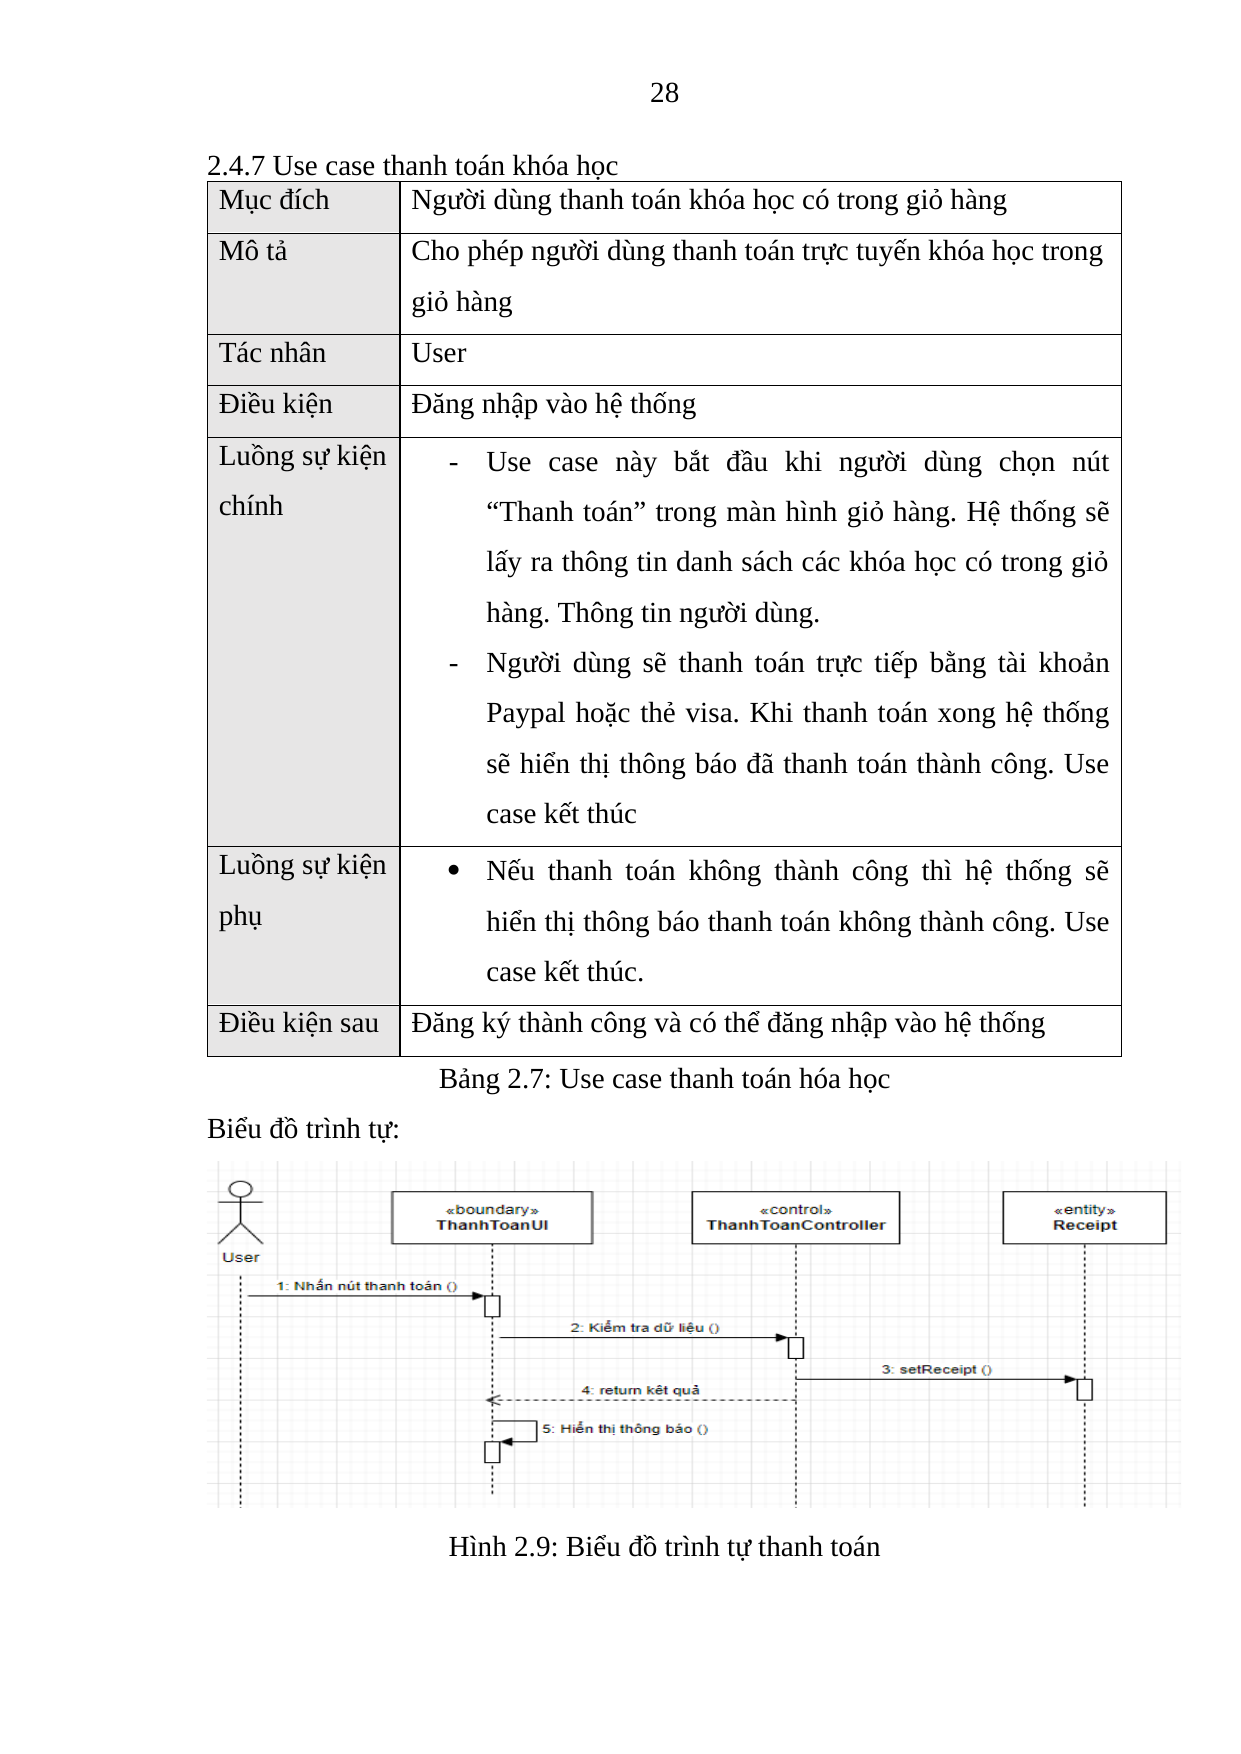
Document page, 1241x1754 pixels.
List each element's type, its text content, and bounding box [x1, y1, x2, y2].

table_cell Mô tả [208, 234, 399, 334]
table_cell Cho phép người dùng thanh toán trực tuyến khóa học trong giỏ hàng [401, 234, 1121, 334]
table_cell Use case này bắt đầu khi người dùng chọn nút “Thanh toán” trong màn hình giỏ hàng. Hệ thống sẽ lấy ra thông tin danh sách các khóa học có trong giỏ hàng. Thông tin người dùng. Người dùng sẽ thanh toán trực tiếp bằng tài khoản Paypal hoặc thẻ visa. Khi thanh toán xong hệ thống sẽ hiển thị thông báo đã thanh toán thành công. Use case kết thúc [401, 438, 1121, 846]
table_cell Đăng nhập vào hệ thống [401, 386, 1121, 437]
subtitle Hình 2.9: Biểu đồ trình tự thanh toán [207, 1529, 1122, 1562]
table_cell Tác nhân [208, 335, 399, 385]
table_cell Điều kiện [208, 386, 399, 437]
table_cell Luồng sự kiện phụ [208, 847, 399, 1004]
table_header Mục đích [208, 182, 399, 232]
table_cell User [401, 335, 1121, 385]
table_cell Đăng ký thành công và có thể đăng nhập vào hệ thống [401, 1006, 1121, 1056]
subtitle Bảng 2.7: Use case thanh toán hóa học [207, 1061, 1122, 1094]
table_header Người dùng thanh toán khóa học có trong giỏ hàng [401, 182, 1121, 232]
picture [206, 1161, 1182, 1508]
text 2.4.7 Use case thanh toán khóa học [207, 148, 1122, 181]
table_cell Luồng sự kiện chính [208, 438, 399, 846]
table_cell Điều kiện sau [208, 1006, 399, 1056]
table_cell Nếu thanh toán không thành công thì hệ thống sẽ hiển thị thông báo thanh toán không thành công. Use case kết thúc. [401, 847, 1121, 1004]
text Biểu đồ trình tự: [207, 1111, 1122, 1145]
